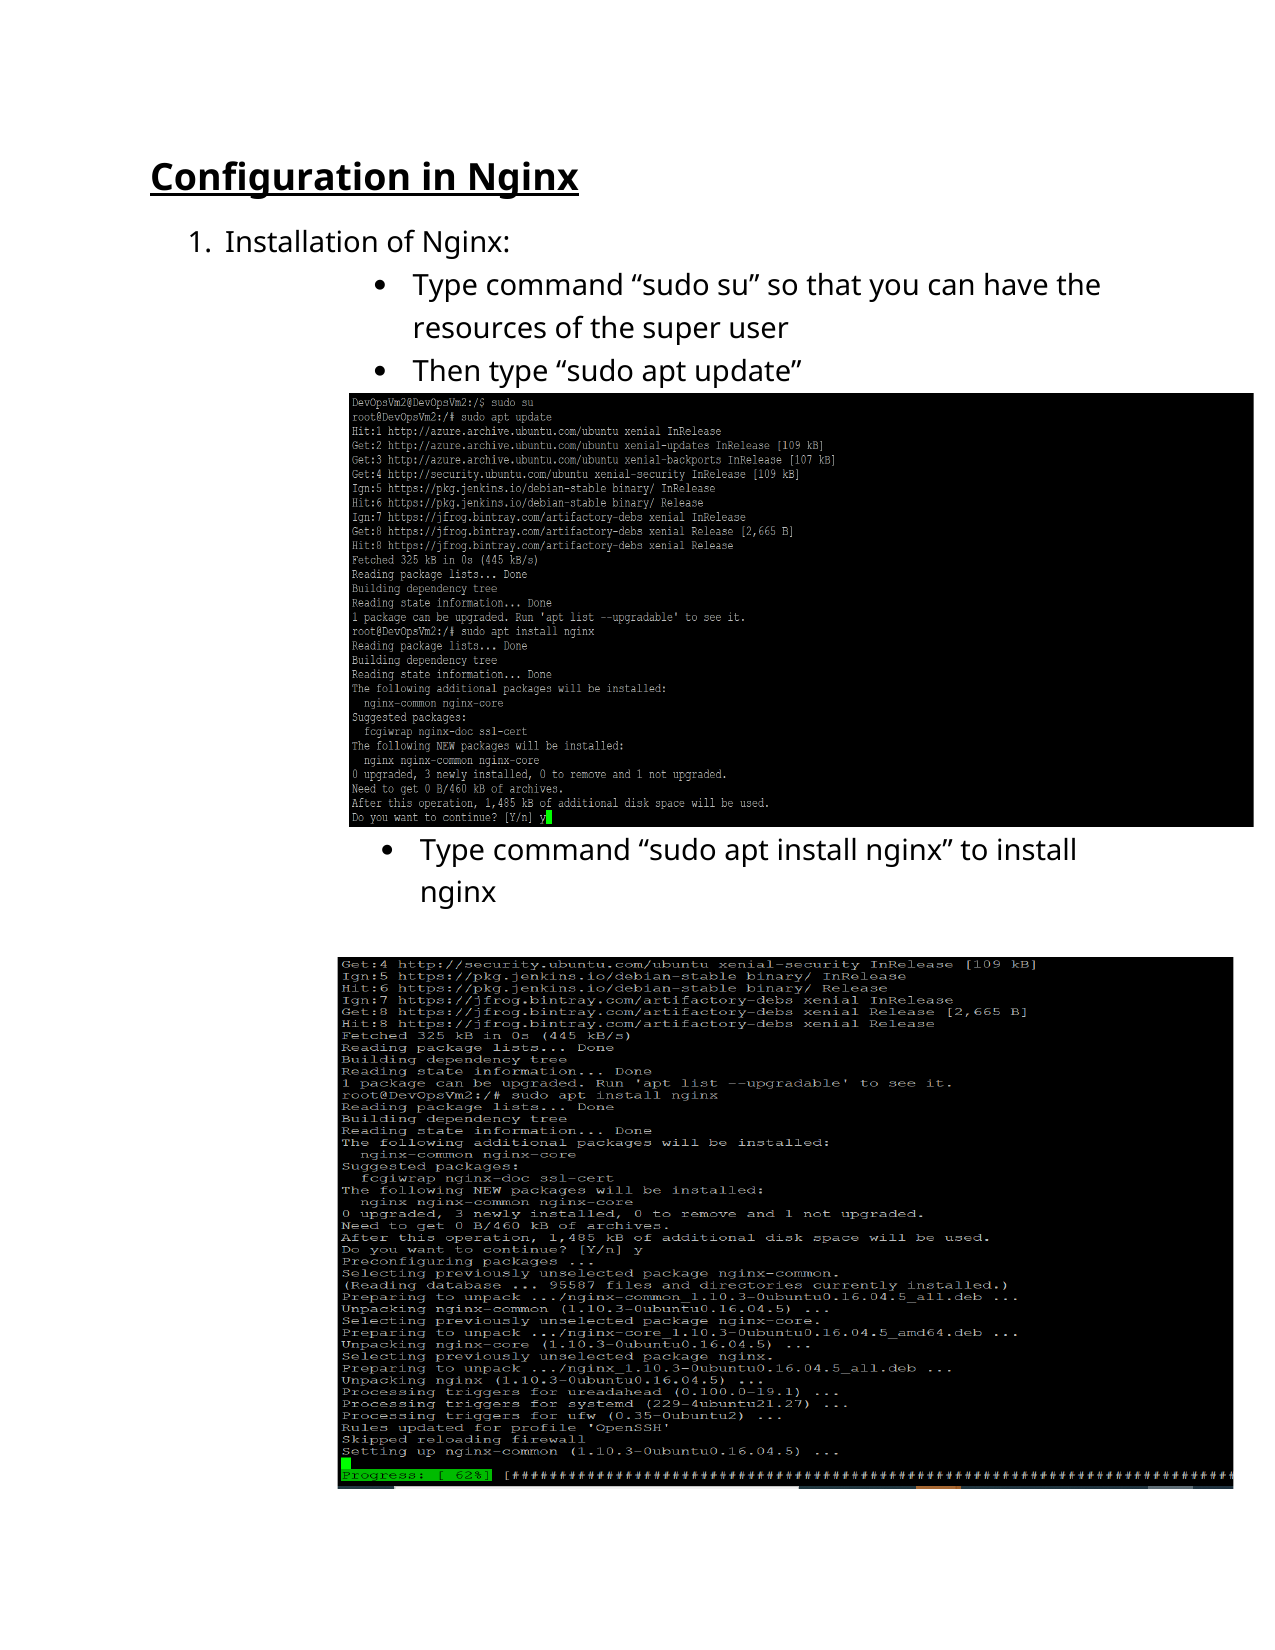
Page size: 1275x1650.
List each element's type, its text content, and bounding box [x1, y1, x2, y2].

picture [337, 957, 1234, 1489]
list Type command “sudo apt install nginx” to install nginx [382, 829, 1125, 911]
list Installation of Nginx: [187, 222, 1125, 261]
picture [349, 393, 1254, 827]
list Type command “sudo su” so that you can have the resources of the super user [375, 264, 1125, 347]
text Configuration in Nginx [150, 150, 1125, 201]
list Then type “sudo apt update” [375, 350, 1125, 390]
